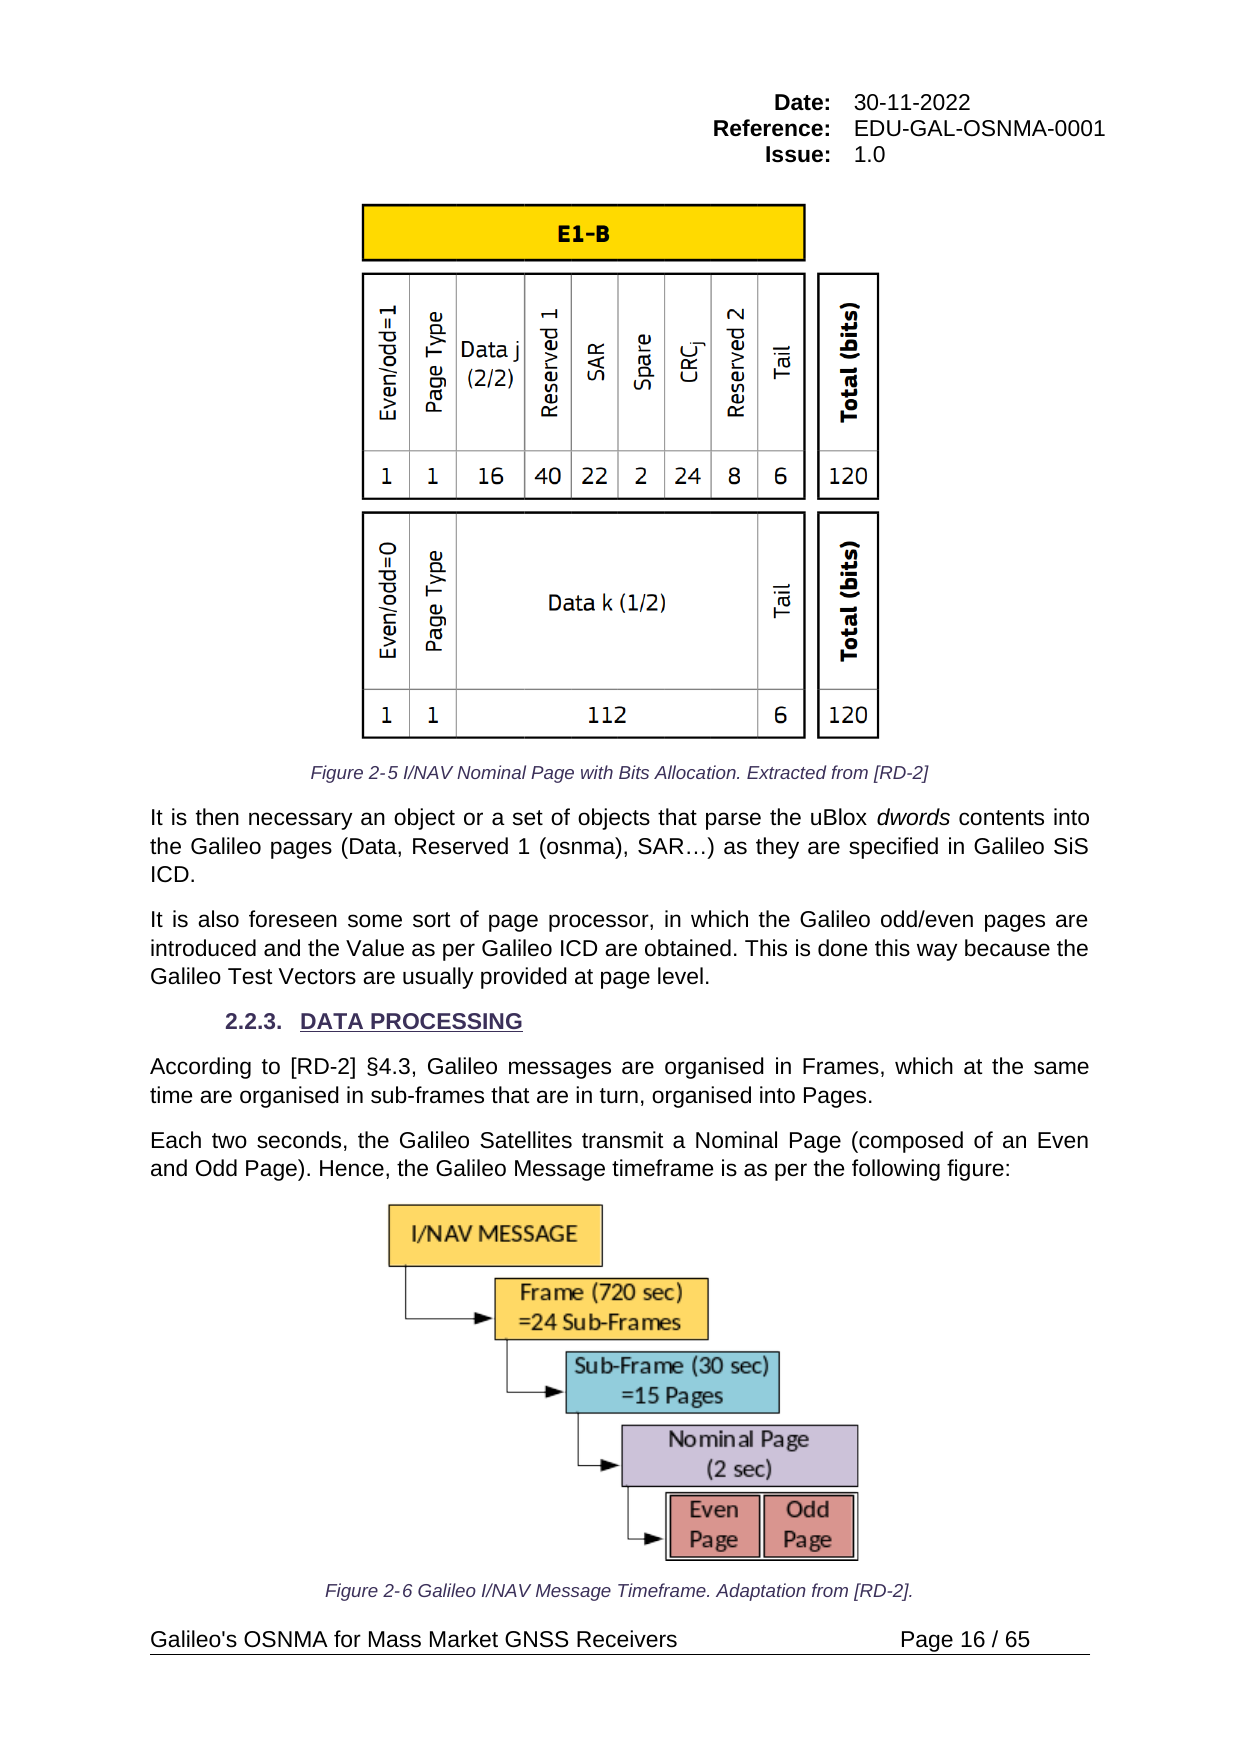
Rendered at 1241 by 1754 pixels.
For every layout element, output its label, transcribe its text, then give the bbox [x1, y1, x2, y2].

text It is then necessary an object or a set of objects that parse the uBlox dwords contents into the Galileo pages (Data, Reserved 1 (osnma), SAR…) as they are specified in Galileo SiS ICD. [150, 804, 1090, 887]
text According to [RD-2] §4.3, Galileo messages are organised in Frames, which at the same time are organised in sub-frames that are in turn, organised into Pages. [150, 1053, 1090, 1108]
text It is also foreseen some sort of page processor, in which the Galileo odd/even pages are introduced and the Value as per Galileo ICD are obtained. This is done this way because the Galileo Test Vectors are usually provided at page level. [150, 906, 1090, 989]
picture [355, 194, 885, 744]
text Each two seconds, the Galileo Satellites transmit a Nominal Page (composed of an Even and Odd Page). Hence, the Galileo Message timeframe is as per the following figure: [150, 1127, 1090, 1182]
subtitle Data Processing [225, 1008, 1090, 1034]
